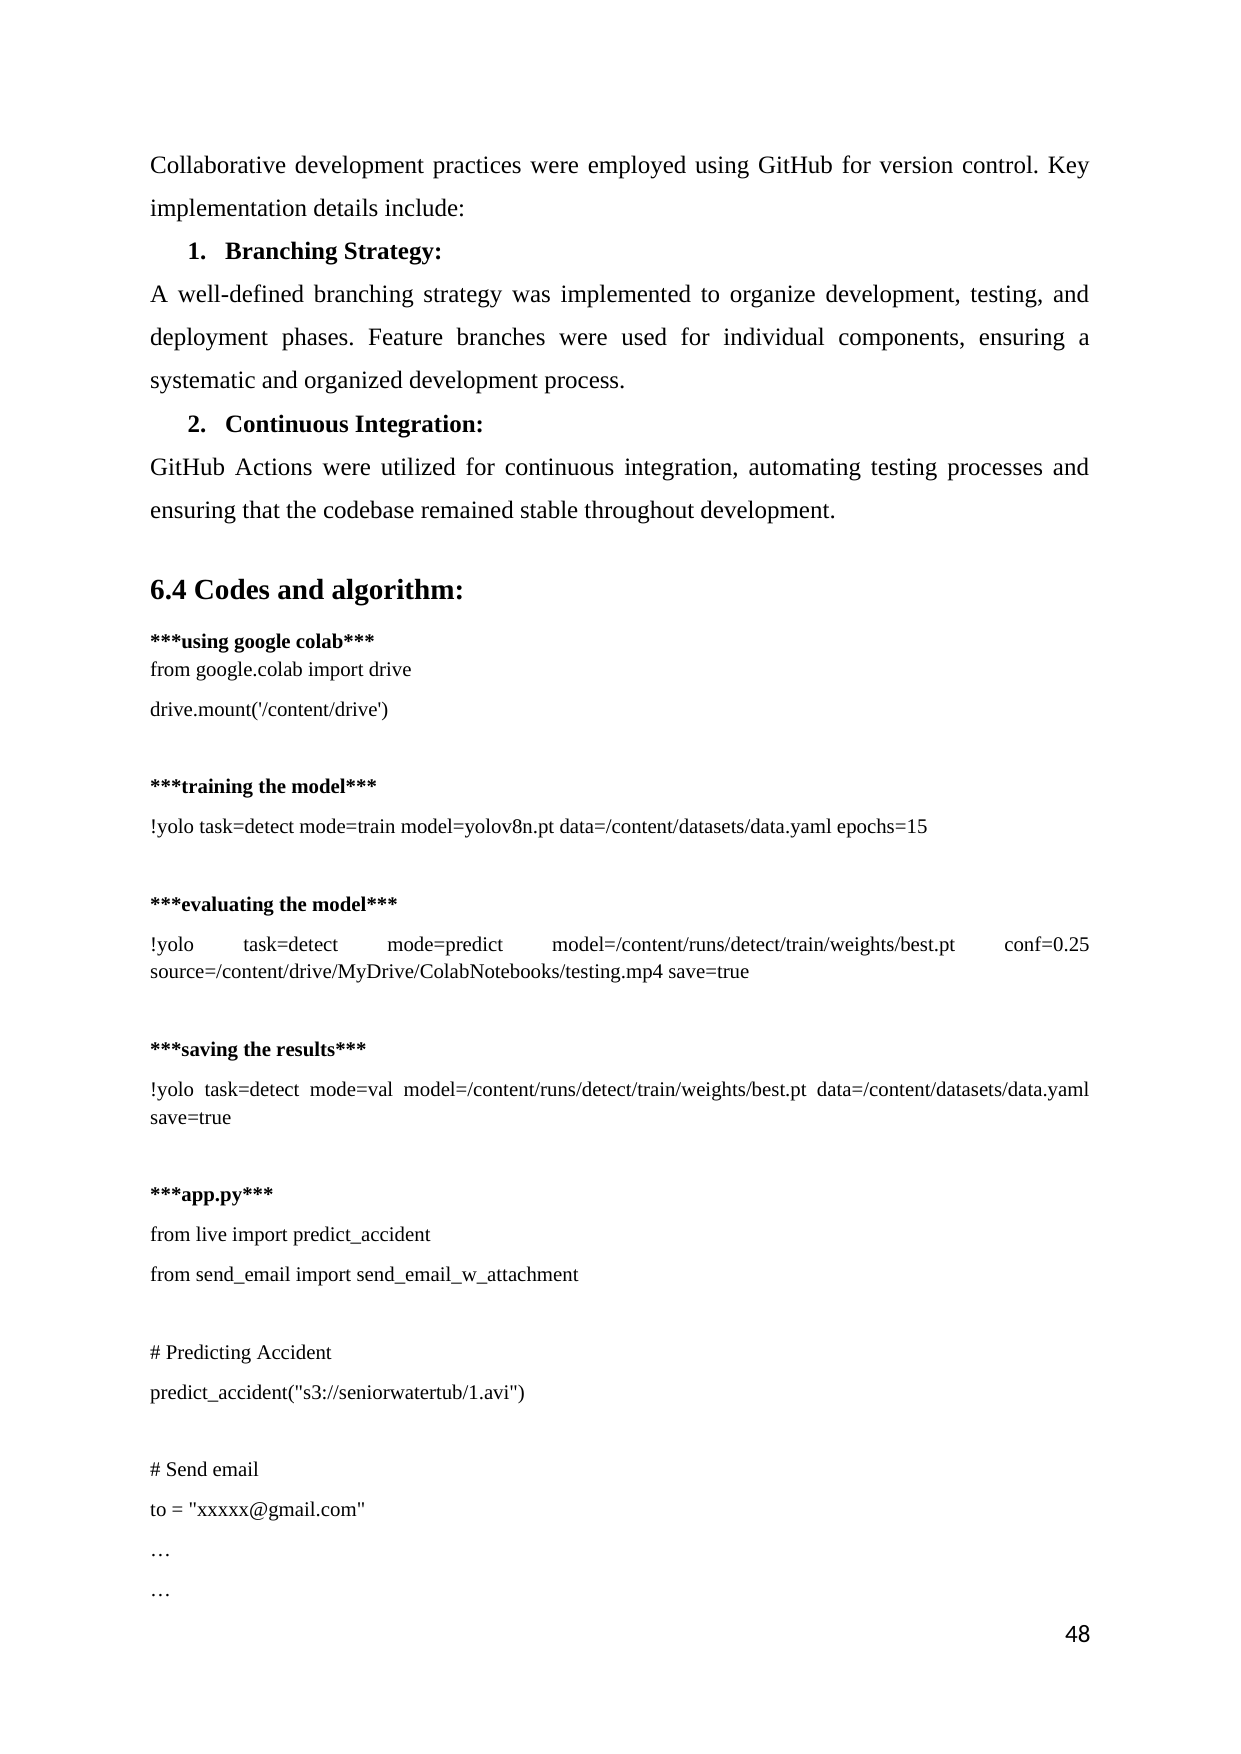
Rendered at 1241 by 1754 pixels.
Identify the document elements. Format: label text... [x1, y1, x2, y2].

text Collaborative development practices were employed using GitHub for version control. Key implementation details include: [150, 150, 1090, 222]
text to = "xxxxx@gmail.com" [150, 1497, 1090, 1521]
text … [150, 1577, 1090, 1601]
subtitle 6.4 Codes and algorithm: [150, 572, 1090, 606]
text ***training the model*** [150, 774, 1090, 798]
list Branching Strategy: [187, 236, 1090, 265]
text predict_accident("s3://seniorwatertub/1.avi") [150, 1380, 1090, 1404]
text ***evaluating the model*** [150, 892, 1090, 916]
text ***saving the results*** [150, 1037, 1090, 1061]
text # Predicting Accident [150, 1339, 1090, 1364]
text … [150, 1537, 1090, 1561]
text !yolo task=detect mode=val model=/content/runs/detect/train/weights/best.pt data=/content/datasets/data.yaml save=true [150, 1077, 1090, 1129]
text from google.colab import drive [150, 657, 1090, 681]
text !yolo task=detect mode=train model=yolov8n.pt data=/content/datasets/data.yaml epochs=15 [150, 814, 1090, 838]
text GitHub Actions were utilized for continuous integration, automating testing processes and ensuring that the codebase remained stable throughout development. [150, 452, 1090, 524]
text A well-defined branching strategy was implemented to organize development, testing, and deployment phases. Feature branches were used for individual components, ensuring a systematic and organized development process. [150, 279, 1090, 394]
text # Send email [150, 1457, 1090, 1481]
text !yolo task=detect mode=predict model=/content/runs/detect/train/weights/best.pt conf=0.25 source=/content/drive/MyDrive/ColabNotebooks/testing.mp4 save=true [150, 932, 1090, 983]
text drive.mount('/content/drive') [150, 697, 1090, 721]
text ***app.py*** [150, 1182, 1090, 1206]
text from send_email import send_email_w_attachment [150, 1262, 1090, 1286]
text from live import predict_accident [150, 1222, 1090, 1246]
text ***using google colab*** [150, 629, 1090, 653]
list Continuous Integration: [187, 409, 1090, 437]
